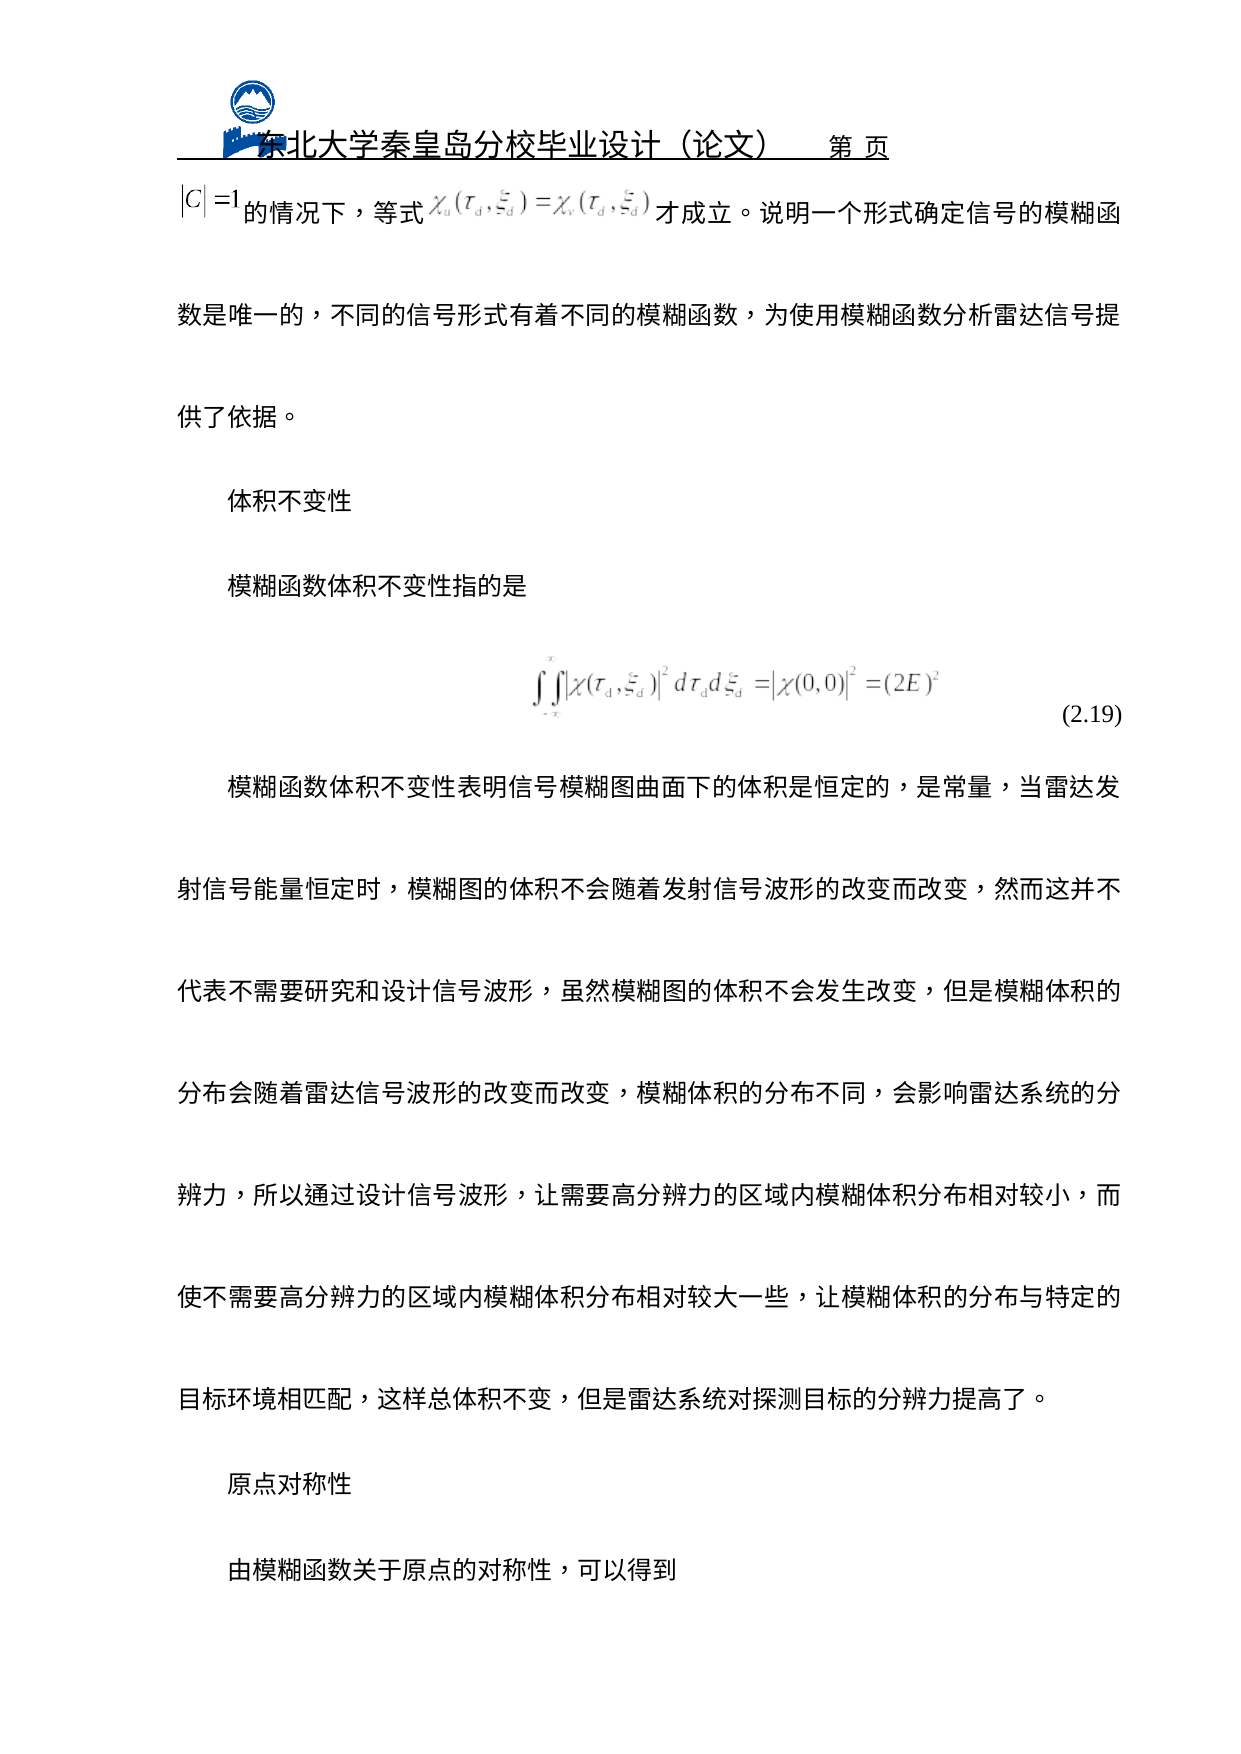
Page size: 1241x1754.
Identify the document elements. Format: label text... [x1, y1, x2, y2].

text 原点对称性 [177, 1449, 1122, 1517]
picture [214, 79, 292, 158]
text 信号和的模糊函数分别为和，则只有在且的情况下，等式才成立。说明一个形式确定信号的模糊函数是唯一的，不同的信号形式有着不同的模糊函数，为使用模糊函数分析雷达信号提供了依据。 [177, 178, 1122, 450]
text 体积不变性 [177, 467, 1122, 535]
text 模糊函数体积不变性表明信号模糊图曲面下的体积是恒定的，是常量，当雷达发射信号能量恒定时，模糊图的体积不会随着发射信号波形的改变而改变，然而这并不代表不需要研究和设计信号波形，虽然模糊图的体积不会发生改变，但是模糊体积的分布会随着雷达信号波形的改变而改变，模糊体积的分布不同，会影响雷达系统的分辨力，所以通过设计信号波形，让需要高分辨力的区域内模糊体积分布相对较小，而使不需要高分辨力的区域内模糊体积分布相对较大一些，让模糊体积的分布与特定的目标环境相匹配，这样总体积不变，但是雷达系统对探测目标的分辨力提高了。 [177, 753, 1122, 1432]
text 模糊函数体积不变性指的是 [177, 552, 1122, 620]
text 由模糊函数关于原点的对称性，可以得到 [177, 1534, 1122, 1602]
text (2.19) [177, 637, 1122, 739]
